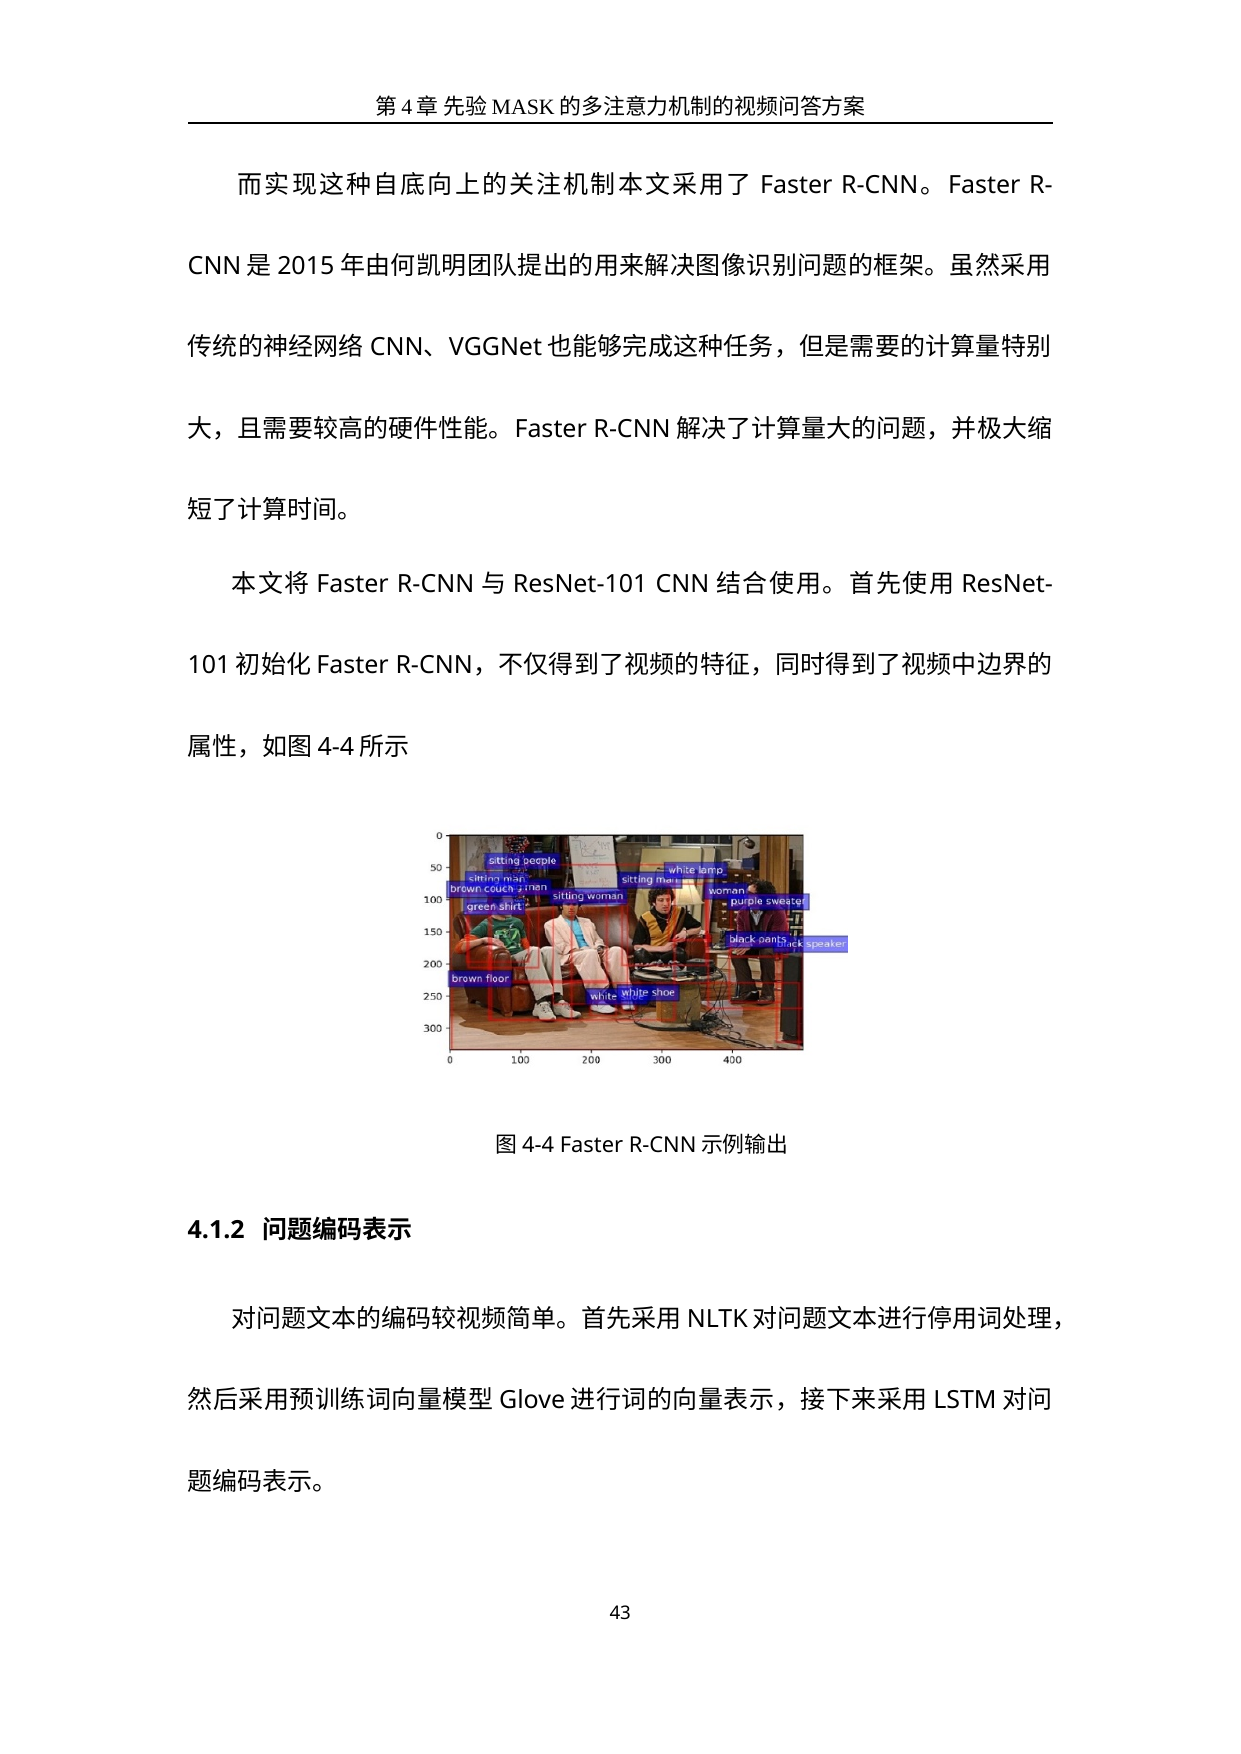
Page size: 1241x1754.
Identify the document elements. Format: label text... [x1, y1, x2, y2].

text 本文将Faster R-CNN与ResNet-101 CNN结合使用。首先使用ResNet-101初始化Faster R-CNN，不仅得到了视频的特征，同时得到了视频中边界的属性，如图4-4所示 [187, 549, 1053, 777]
picture [392, 785, 848, 1096]
text 图4-4 Faster R-CNN示例输出 [187, 1127, 1053, 1159]
text 而实现这种自底向上的关注机制本文采用了Faster R-CNN。Faster R-CNN是2015年由何凯明团队提出的用来解决图像识别问题的框架。虽然采用传统的神经网络CNN、VGGNet也能够完成这种任务，但是需要的计算量特别大，且需要较高的硬件性能。Faster R-CNN解决了计算量大的问题，并极大缩短了计算时间。 [187, 150, 1053, 540]
text 对问题文本的编码较视频简单。首先采用NLTK对问题文本进行停用词处理，然后采用预训练词向量模型Glove进行词的向量表示，接下来采用LSTM对问题编码表示。 [187, 1284, 1053, 1512]
subtitle 问题编码表示 [187, 1209, 1053, 1245]
